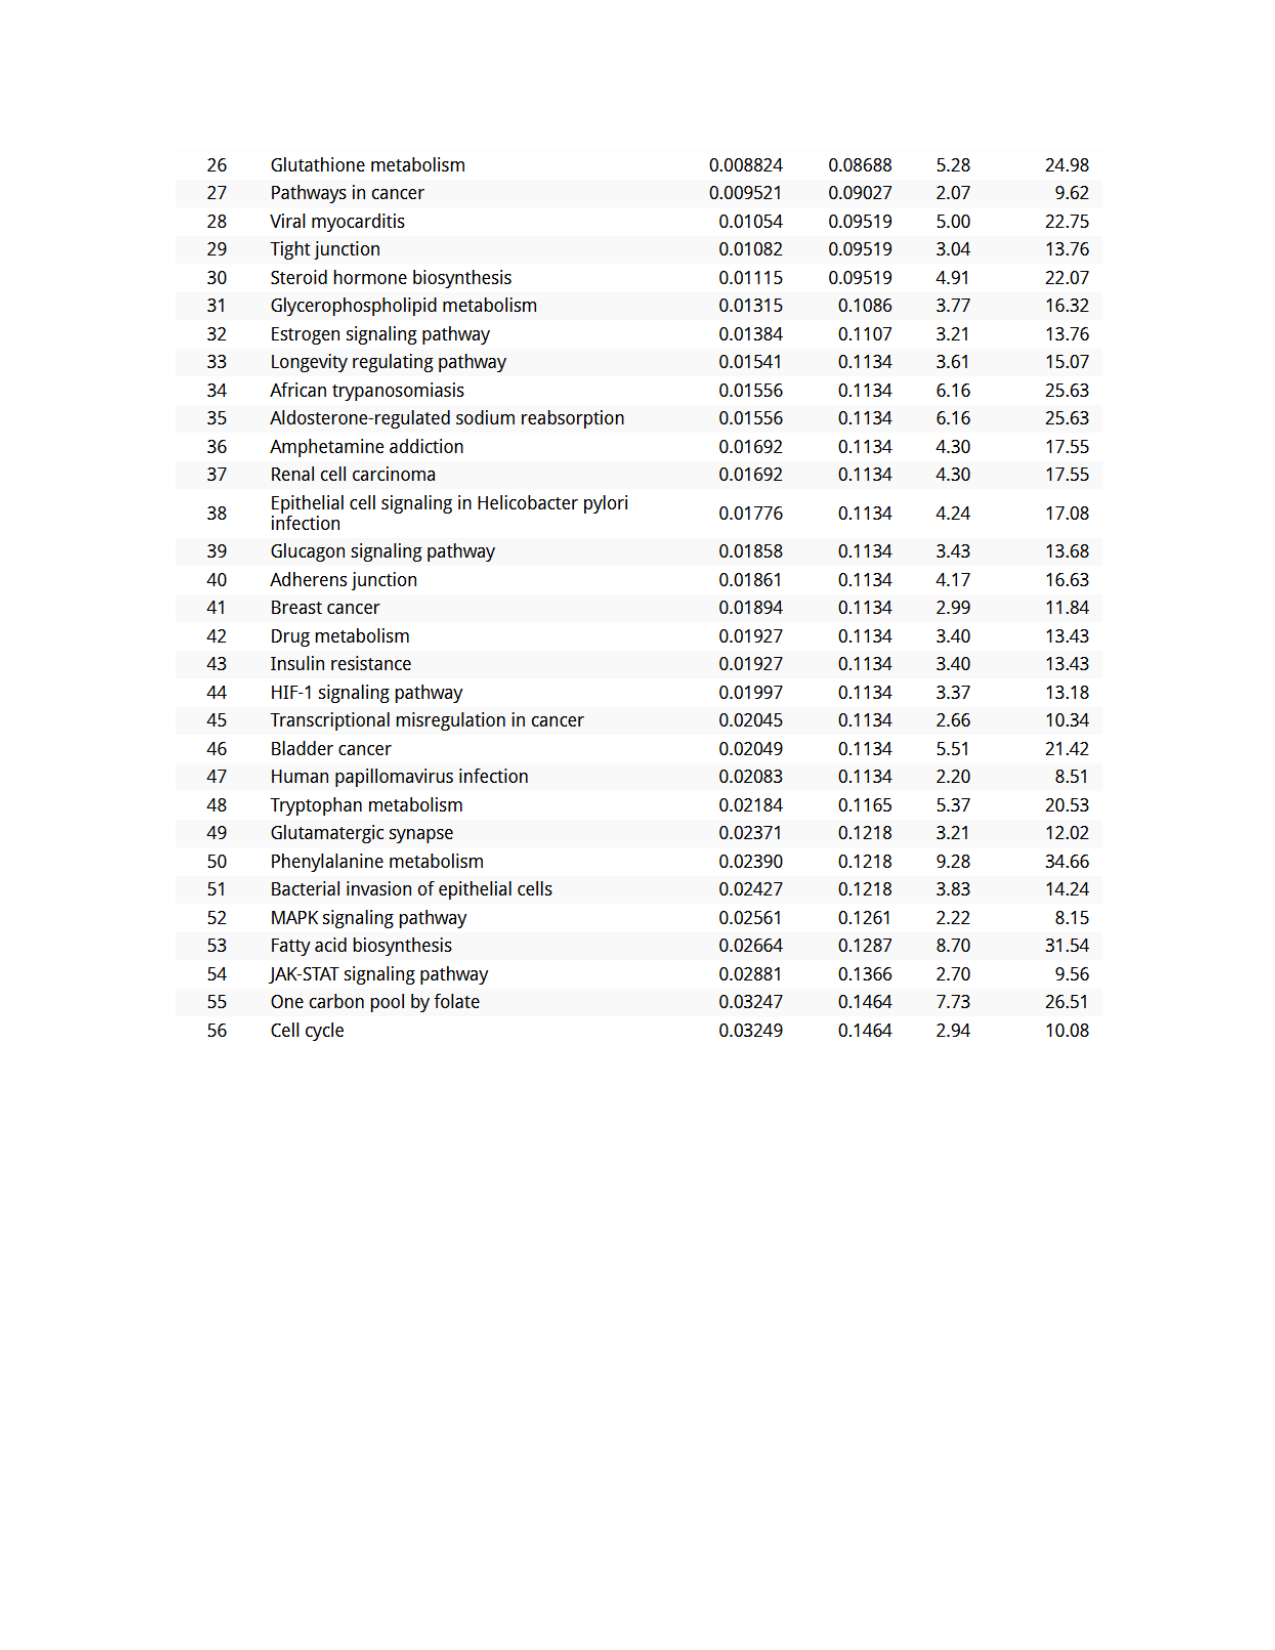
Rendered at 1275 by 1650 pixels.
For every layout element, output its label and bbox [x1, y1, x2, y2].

picture [150, 150, 1125, 1044]
